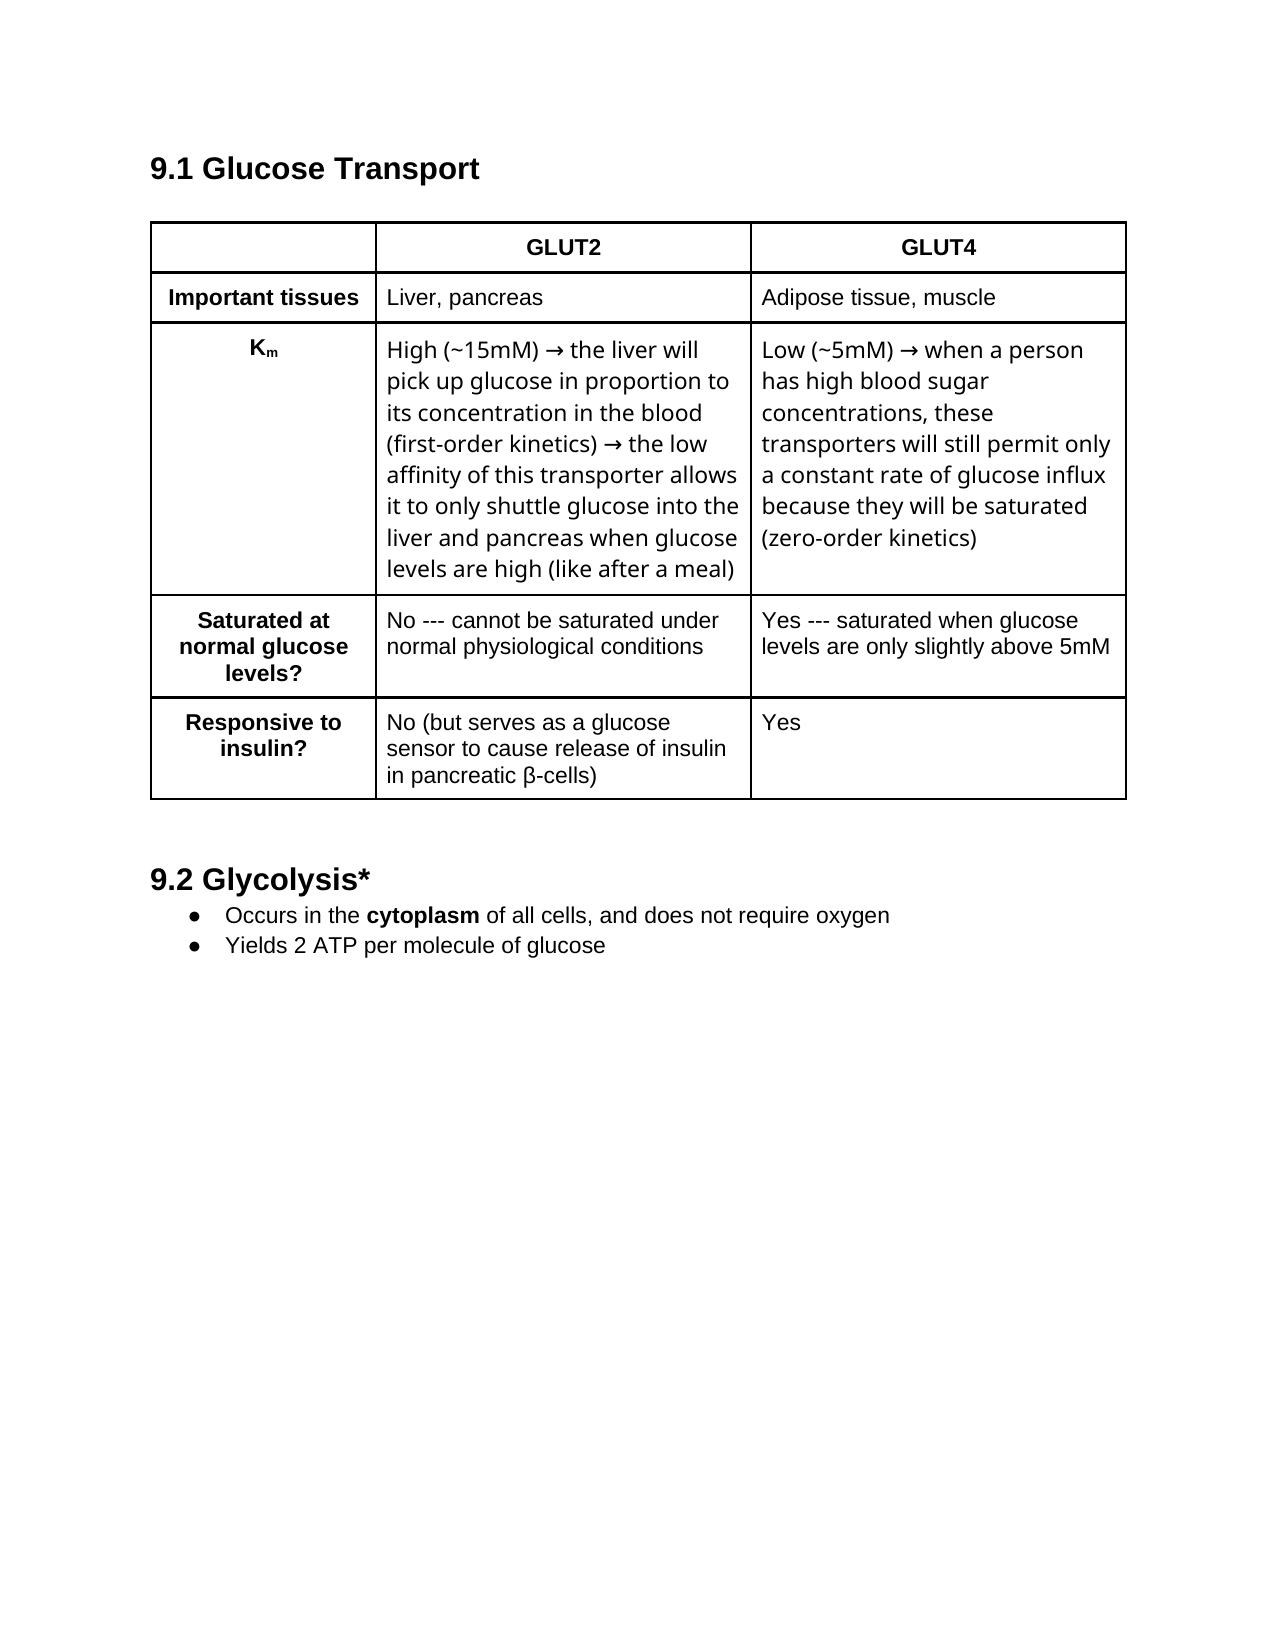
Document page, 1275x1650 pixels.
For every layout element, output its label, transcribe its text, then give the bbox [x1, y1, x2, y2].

table_cell Low (~5mM) → when a person has high blood sugar concentrations, these transporters will still permit only a constant rate of glucose influx because they will be saturated (zero-order kinetics) [752, 324, 1125, 594]
table_header GLUT4 [752, 224, 1125, 271]
table_header [152, 224, 375, 271]
table_cell Adipose tissue, muscle [752, 274, 1125, 321]
list Yields 2 ATP per molecule of glucose [187, 932, 1125, 959]
table_cell Yes [752, 699, 1125, 798]
table_cell Responsive to insulin? [152, 699, 375, 798]
table_cell No (but serves as a glucose sensor to cause release of insulin in pancreatic β-cells) [377, 699, 750, 798]
table_cell No --- cannot be saturated under normal physiological conditions [377, 596, 750, 696]
table_cell High (~15mM) → the liver will pick up glucose in proportion to its concentration in the blood (first-order kinetics) → the low affinity of this transporter allows it to only shuttle glucose into the liver and pancreas when glucose levels are high (like after a meal) [377, 324, 750, 594]
text 9.1 Glucose Transport [150, 150, 1125, 186]
table_header GLUT2 [377, 224, 750, 271]
table_cell Important tissues [152, 274, 375, 321]
text 9.2 Glycolysis* [150, 861, 1125, 897]
table_cell Yes --- saturated when glucose levels are only slightly above 5mM [752, 596, 1125, 696]
table_cell Saturated at normal glucose levels? [152, 596, 375, 696]
list Occurs in the cytoplasm of all cells, and does not require oxygen [187, 902, 1125, 928]
table_cell Km [152, 324, 375, 594]
table_cell Liver, pancreas [377, 274, 750, 321]
